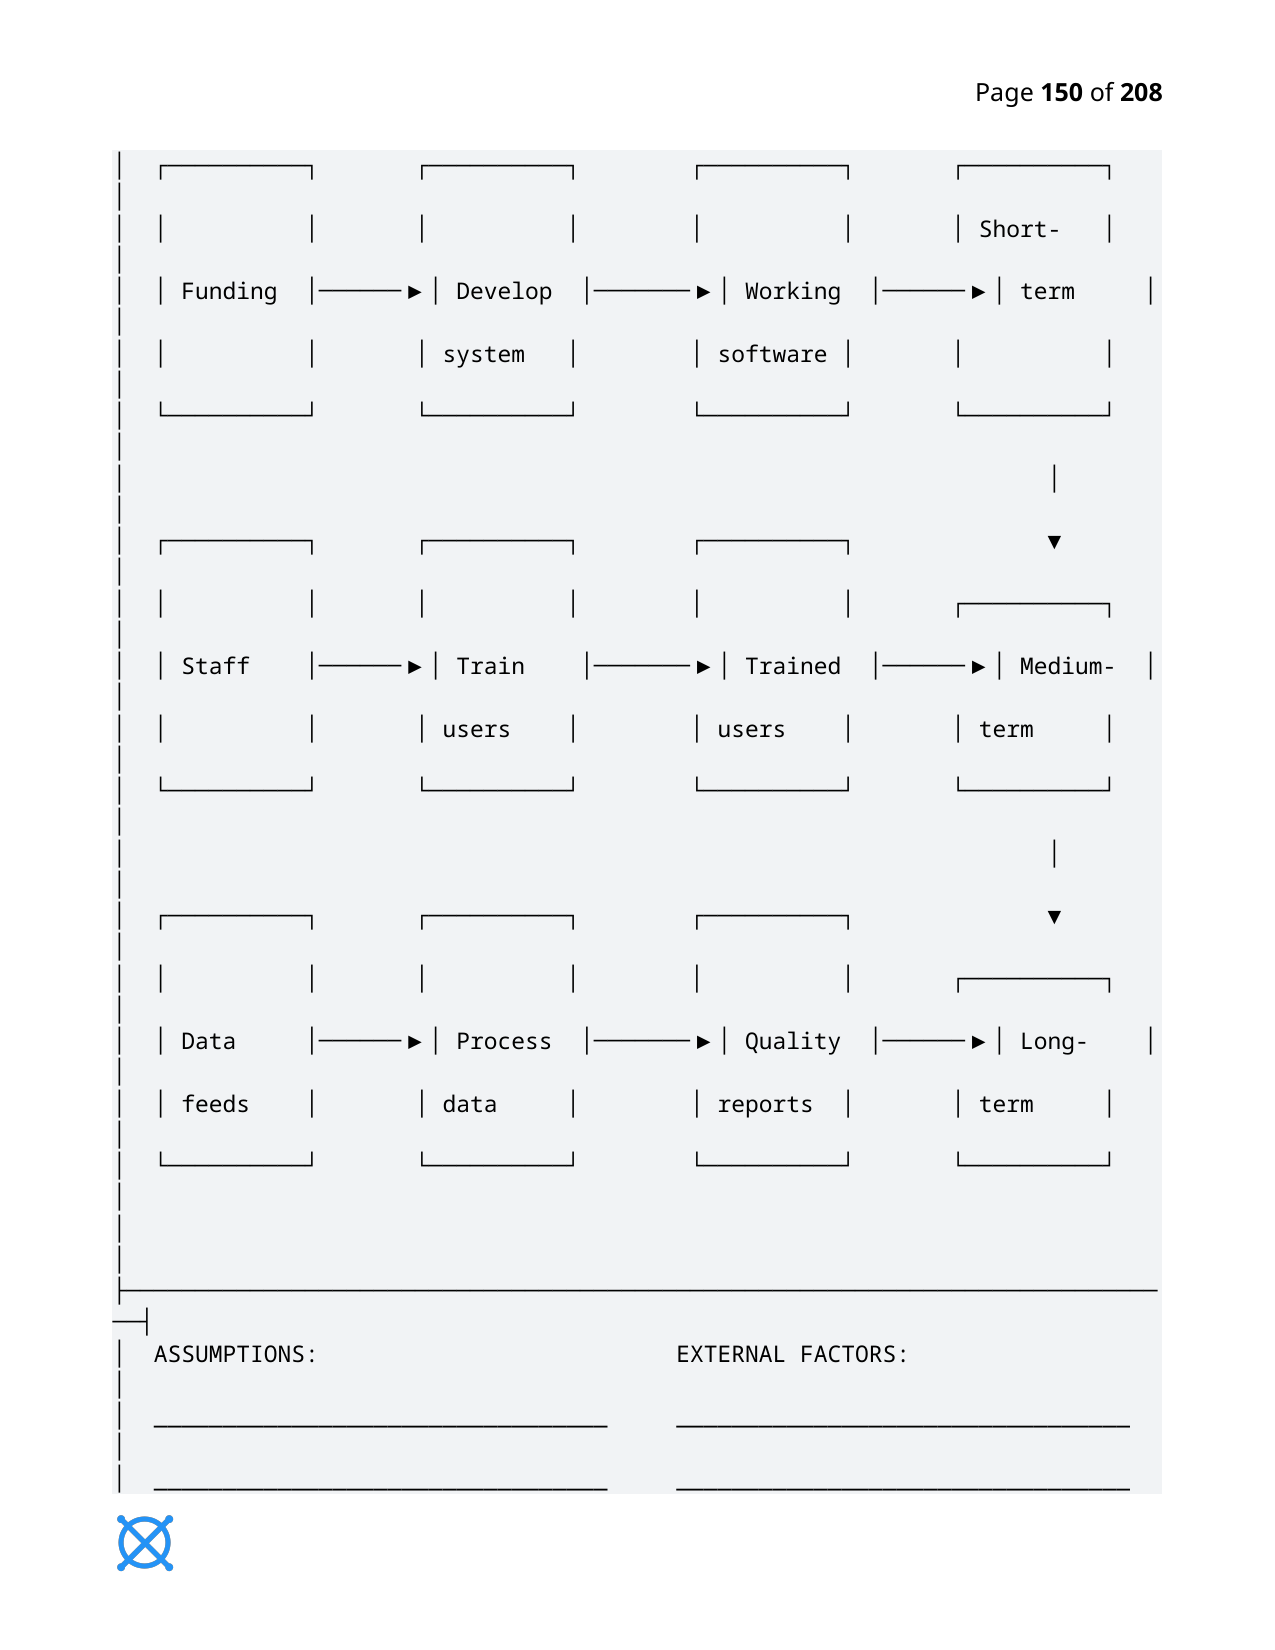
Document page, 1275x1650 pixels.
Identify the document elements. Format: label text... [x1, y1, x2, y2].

picture [112, 1511, 177, 1575]
